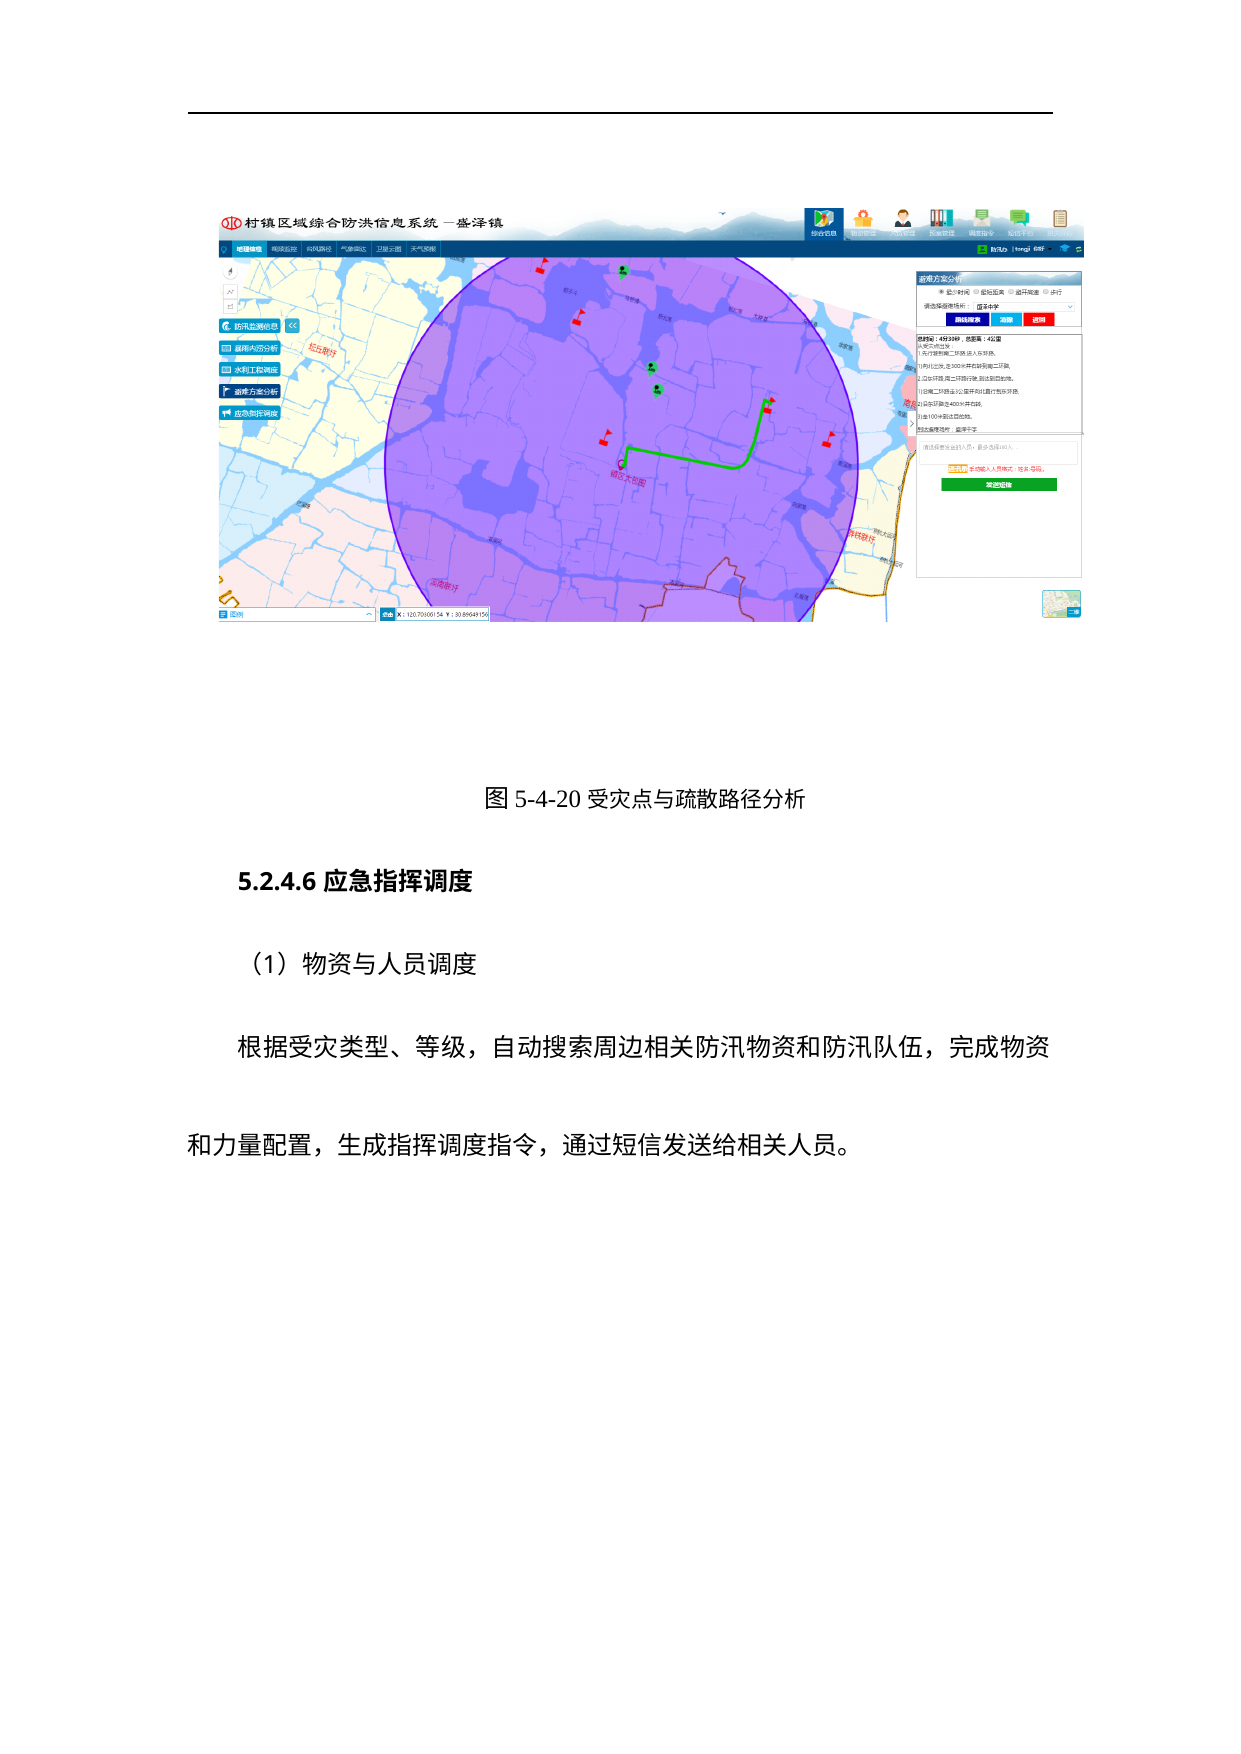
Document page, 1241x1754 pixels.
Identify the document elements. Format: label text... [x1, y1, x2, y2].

picture [222, 346, 230, 351]
picture [243, 411, 255, 416]
picture [263, 411, 276, 416]
picture [223, 322, 228, 330]
picture [218, 208, 1084, 623]
text 5.2.4.6 应急指挥调度 [187, 847, 1053, 912]
text （1）物资与人员调度 [187, 930, 1053, 995]
picture [222, 367, 230, 373]
text 根据受灾类型、等级，自动搜索周边相关防汛物资和防汛队伍，完成物资和力量配置，生成指挥调度指令，通过短信发送给相关人员。 [187, 1013, 1053, 1176]
picture [243, 346, 252, 351]
text 图5-4-20 受灾点与疏散路径分析 [187, 764, 1053, 829]
picture [248, 324, 269, 329]
picture [265, 368, 276, 372]
